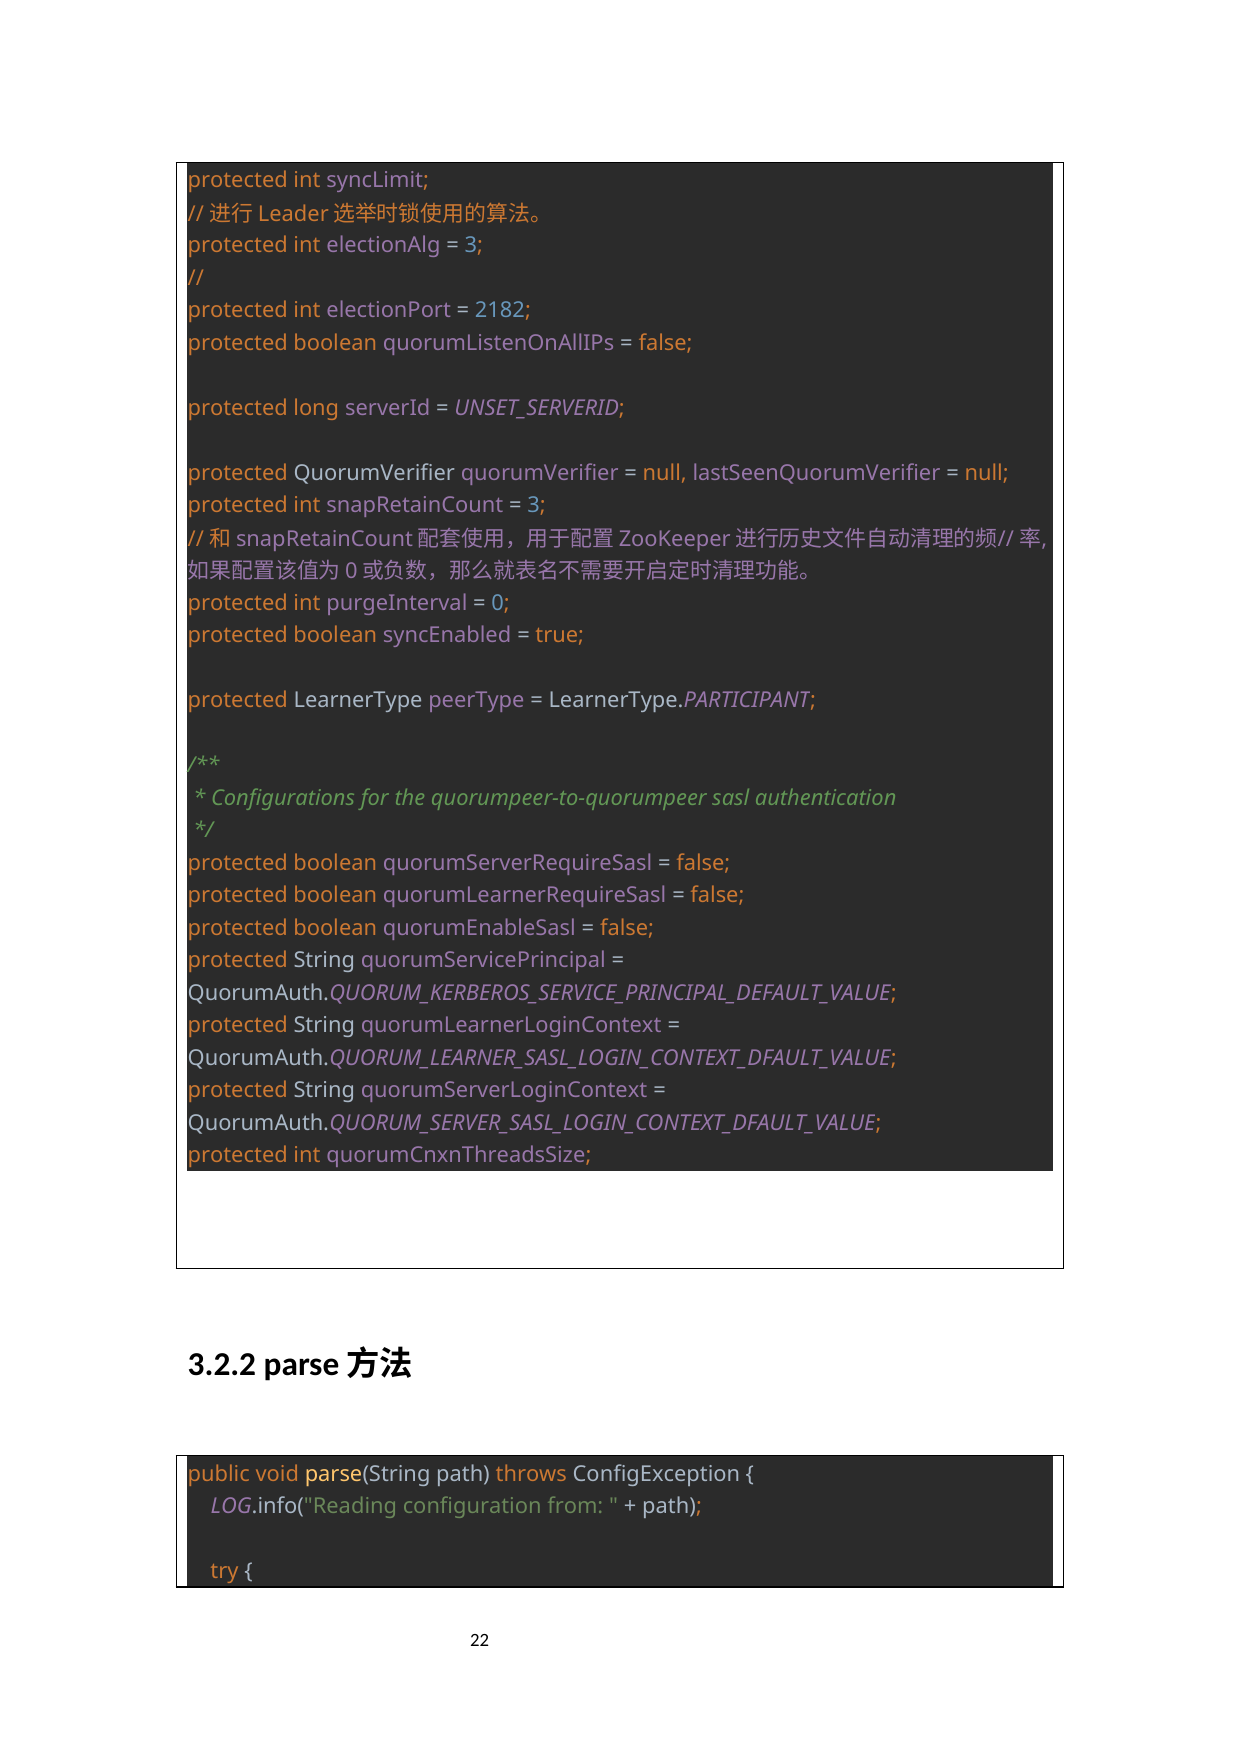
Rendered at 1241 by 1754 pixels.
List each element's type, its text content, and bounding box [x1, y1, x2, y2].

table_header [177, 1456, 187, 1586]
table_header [177, 163, 1063, 1268]
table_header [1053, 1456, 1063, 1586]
subtitle 3.2.2 parse方法 [187, 1329, 1053, 1394]
